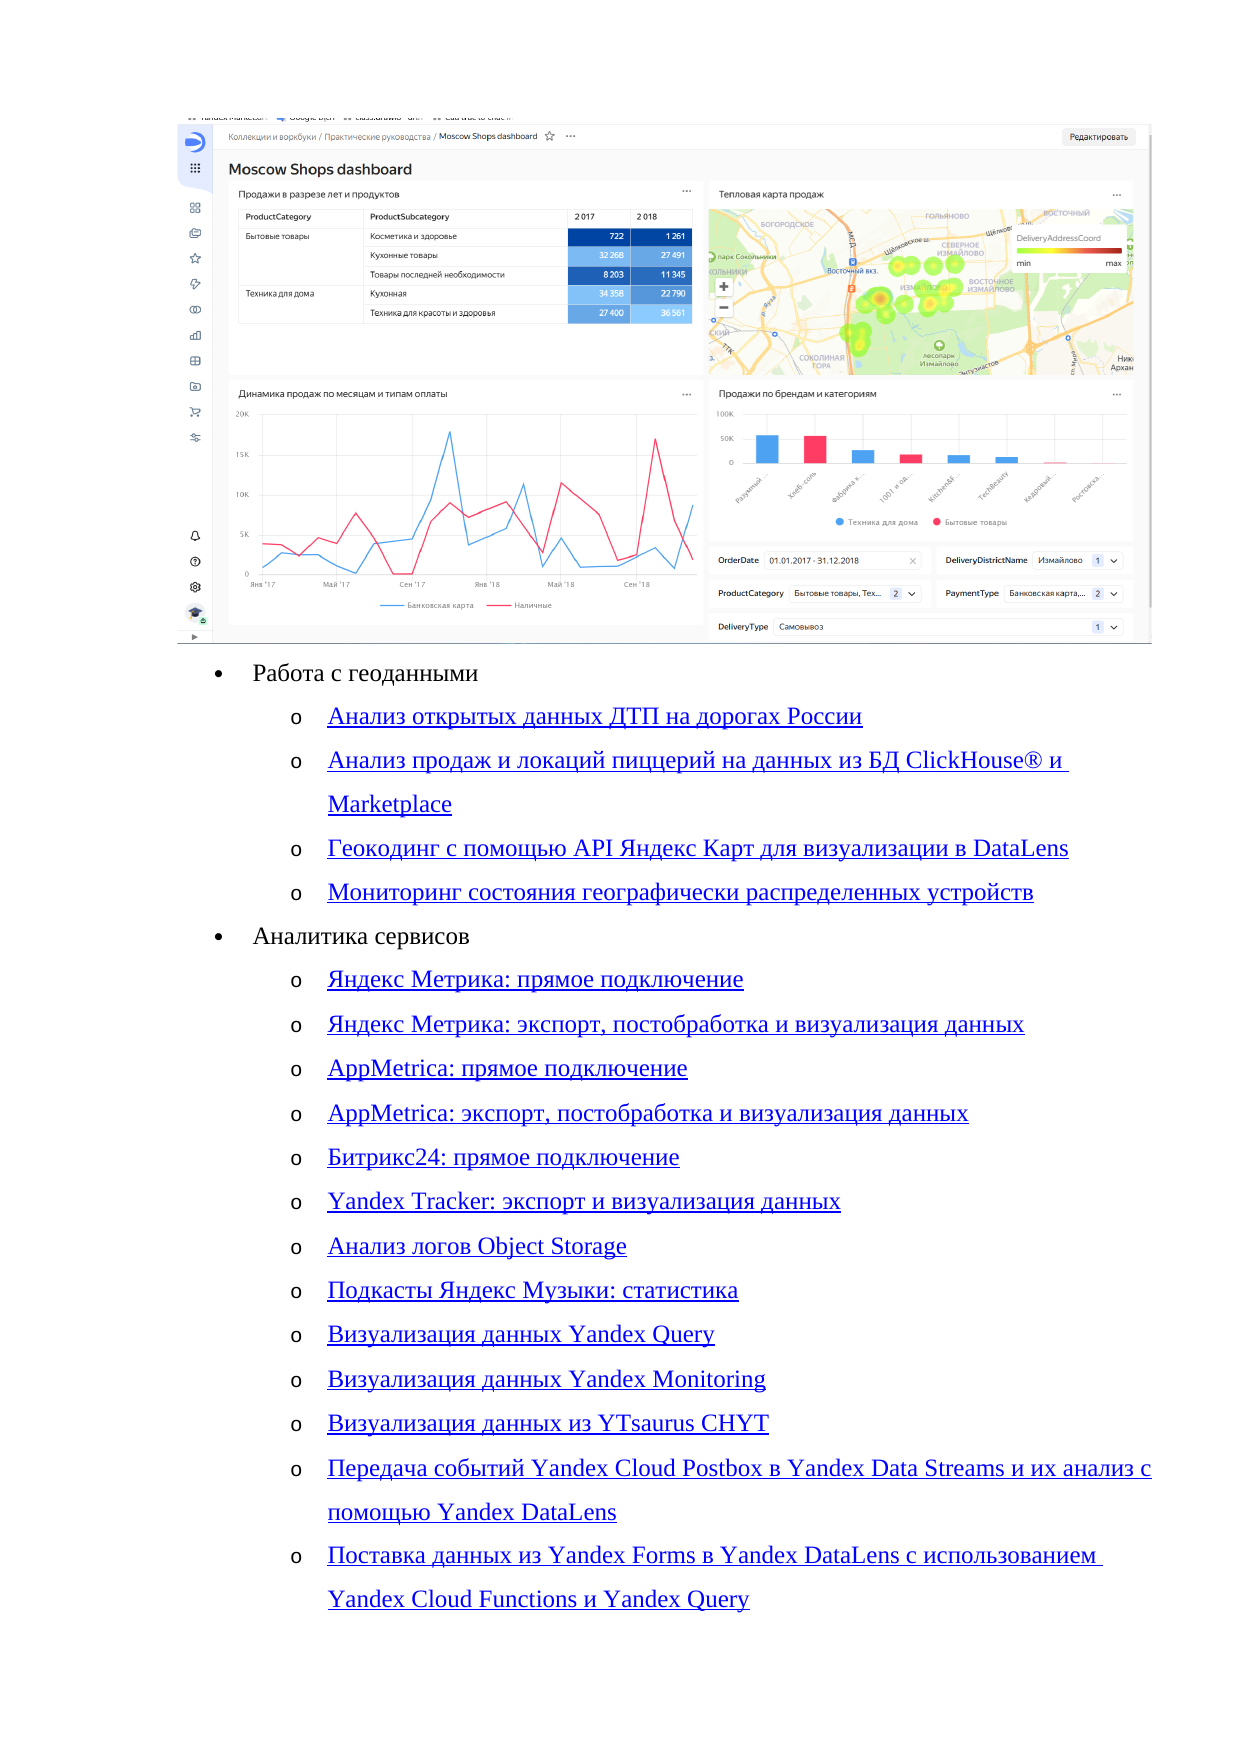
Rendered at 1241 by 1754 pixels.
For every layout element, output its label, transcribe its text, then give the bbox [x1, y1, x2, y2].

picture [177, 118, 1152, 644]
list Yandex Tracker: экспорт и визуализация данных [290, 1186, 1152, 1216]
list Геокодинг с помощью API Яндекс Карт для визуализации в DataLens [290, 833, 1152, 862]
list Визуализация данных из YTsaurus CHYT [290, 1408, 1152, 1438]
list Передача событий Yandex Cloud Postbox в Yandex Data Streams и их анализ с помощью Yandex DataLens [290, 1453, 1152, 1525]
list Анализ продаж и локаций пиццерий на данных из БД ClickHouse® и Marketplace [290, 746, 1152, 818]
list Аналитика сервисов [215, 921, 1152, 950]
list Яндекс Метрика: прямое подключение [290, 964, 1152, 994]
list Поставка данных из Yandex Forms в Yandex DataLens с использованием Yandex Cloud Functions и Yandex Query [290, 1540, 1152, 1612]
list Мониторинг состояния географически распределенных устройств [290, 877, 1152, 907]
list AppMetrica: экспорт, постобработка и визуализация данных [290, 1098, 1152, 1127]
list Анализ открытых данных ДТП на дорогах России [290, 701, 1152, 731]
list Работа с геоданными [215, 658, 1152, 687]
list Анализ логов Object Storage [290, 1231, 1152, 1260]
list Визуализация данных Yandex Monitoring [290, 1364, 1152, 1393]
list Подкасты Яндекс Музыки: статистика [290, 1275, 1152, 1305]
list Битрикс24: прямое подключение [290, 1142, 1152, 1172]
list Яндекс Метрика: экспорт, постобработка и визуализация данных [290, 1009, 1152, 1038]
list AppMetrica: прямое подключение [290, 1053, 1152, 1083]
list Визуализация данных Yandex Query [290, 1319, 1152, 1349]
